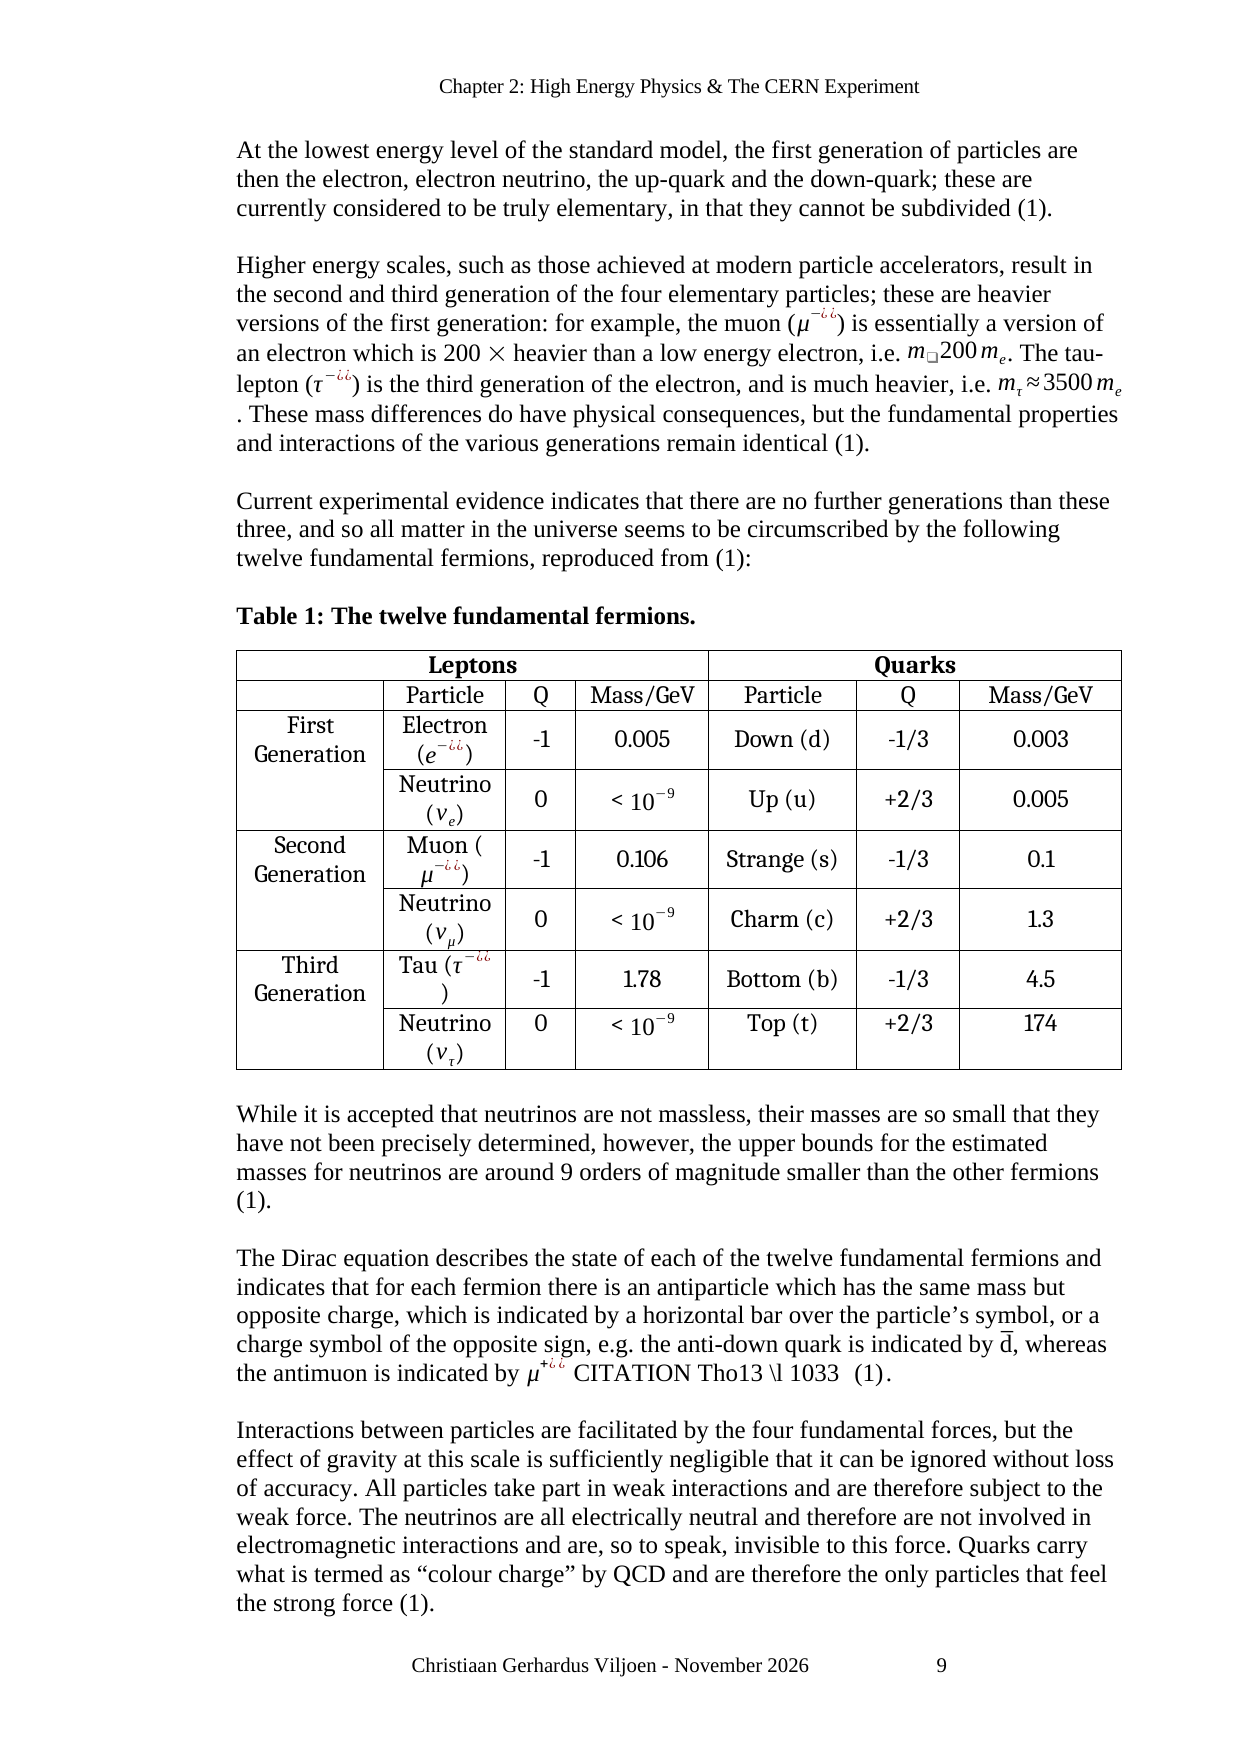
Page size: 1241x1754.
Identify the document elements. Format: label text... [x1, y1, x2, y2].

table_cell Top (t) [709, 1009, 856, 1069]
text Table 1: The twelve fundamental fermions. [236, 601, 1122, 629]
table_header Leptons [237, 651, 708, 680]
table_cell Neutrino () [384, 1009, 505, 1069]
table_cell Neutrino () [384, 889, 505, 949]
text At the lowest energy level of the standard model, the first generation of particles are then the electron, electron neutrino, the up-quark and the down-quark; these are currently considered to be truly elementary, in that they cannot be subdivided. [236, 135, 1122, 222]
table_cell Particle [384, 681, 505, 710]
table_cell +2/3 [857, 889, 959, 949]
table_cell -1 [506, 831, 575, 888]
table_cell 0.106 [576, 831, 708, 888]
table_cell +2/3 [857, 1009, 959, 1069]
table_cell 4.5 [960, 951, 1121, 1008]
table_cell Charm (c) [709, 889, 856, 949]
text Higher energy scales, such as those achieved at modern particle accelerators, result in the second and third generation of the four elementary particles; these are heavier versions of the first generation: for example, the muon () is essentially a version of an electron which is 200 heavier than a low energy electron, i.e. . The tau-lepton () is the third generation of the electron, and is much heavier, i.e. . These mass differences do have physical consequences, but the fundamental properties and interactions of the various generations remain identical . [236, 250, 1122, 457]
table_cell 0 [506, 1009, 575, 1069]
table_cell 0.005 [576, 711, 708, 768]
table_cell Q [506, 681, 575, 710]
table_cell 0 [506, 889, 575, 949]
table_cell Third Generation [237, 951, 383, 1069]
table_cell Second Generation [237, 831, 383, 949]
table_cell 0.003 [960, 711, 1121, 768]
table_cell Up (u) [709, 770, 856, 830]
table_cell -1 [506, 951, 575, 1008]
table_cell 174 [960, 1009, 1121, 1069]
table_cell Mass/GeV [960, 681, 1121, 710]
text While it is accepted that neutrinos are not massless, their masses are so small that they have not been precisely determined, however, the upper bounds for the estimated masses for neutrinos are around 9 orders of magnitude smaller than the other fermions . [236, 1099, 1122, 1214]
text Interactions between particles are facilitated by the four fundamental forces, but the effect of gravity at this scale is sufficiently negligible that it can be ignored without loss of accuracy. All particles take part in weak interactions and are therefore subject to the weak force. The neutrinos are all electrically neutral and therefore are not involved in electromagnetic interactions and are, so to speak, invisible to this force. Quarks carry what is termed as “colour charge” by QCD and are therefore the only particles that feel the strong force. [236, 1415, 1122, 1617]
table_cell Particle [709, 681, 856, 710]
table_cell [237, 681, 383, 710]
table_cell 0.005 [960, 770, 1121, 830]
table_cell 0.1 [960, 831, 1121, 888]
table_cell < [576, 889, 708, 949]
table_header Quarks [709, 651, 1121, 680]
table_cell Mass/GeV [576, 681, 708, 710]
table_cell < [576, 1009, 708, 1069]
text Current experimental evidence indicates that there are no further generations than these three, and so all matter in the universe seems to be circumscribed by the following twelve fundamental fermions, reproduced from : [236, 486, 1122, 572]
table_cell Q [857, 681, 959, 710]
table_cell -1/3 [857, 831, 959, 888]
table_cell -1/3 [857, 951, 959, 1008]
table_cell -1 [506, 711, 575, 768]
table_cell Bottom (b) [709, 951, 856, 1008]
table_cell Down (d) [709, 711, 856, 768]
table_cell Electron () [384, 711, 505, 768]
table_cell 0 [506, 770, 575, 830]
table_cell Strange (s) [709, 831, 856, 888]
table_cell < [576, 770, 708, 830]
table_cell 1.3 [960, 889, 1121, 949]
table_cell Muon () [384, 831, 505, 888]
text The Dirac equation describes the state of each of the twelve fundamental fermions and indicates that for each fermion there is an antiparticle which has the same mass but opposite charge, which is indicated by a horizontal bar over the particle’s symbol, or a charge symbol of the opposite sign, e.g. the anti-down quark is indicated by d̅, whereas the antimuon is indicated by . [236, 1243, 1122, 1387]
table_cell First Generation [237, 711, 383, 830]
table_cell +2/3 [857, 770, 959, 830]
table_cell Tau () [384, 951, 505, 1008]
table_cell 1.78 [576, 951, 708, 1008]
table_cell Neutrino () [384, 770, 505, 830]
table_cell -1/3 [857, 711, 959, 768]
